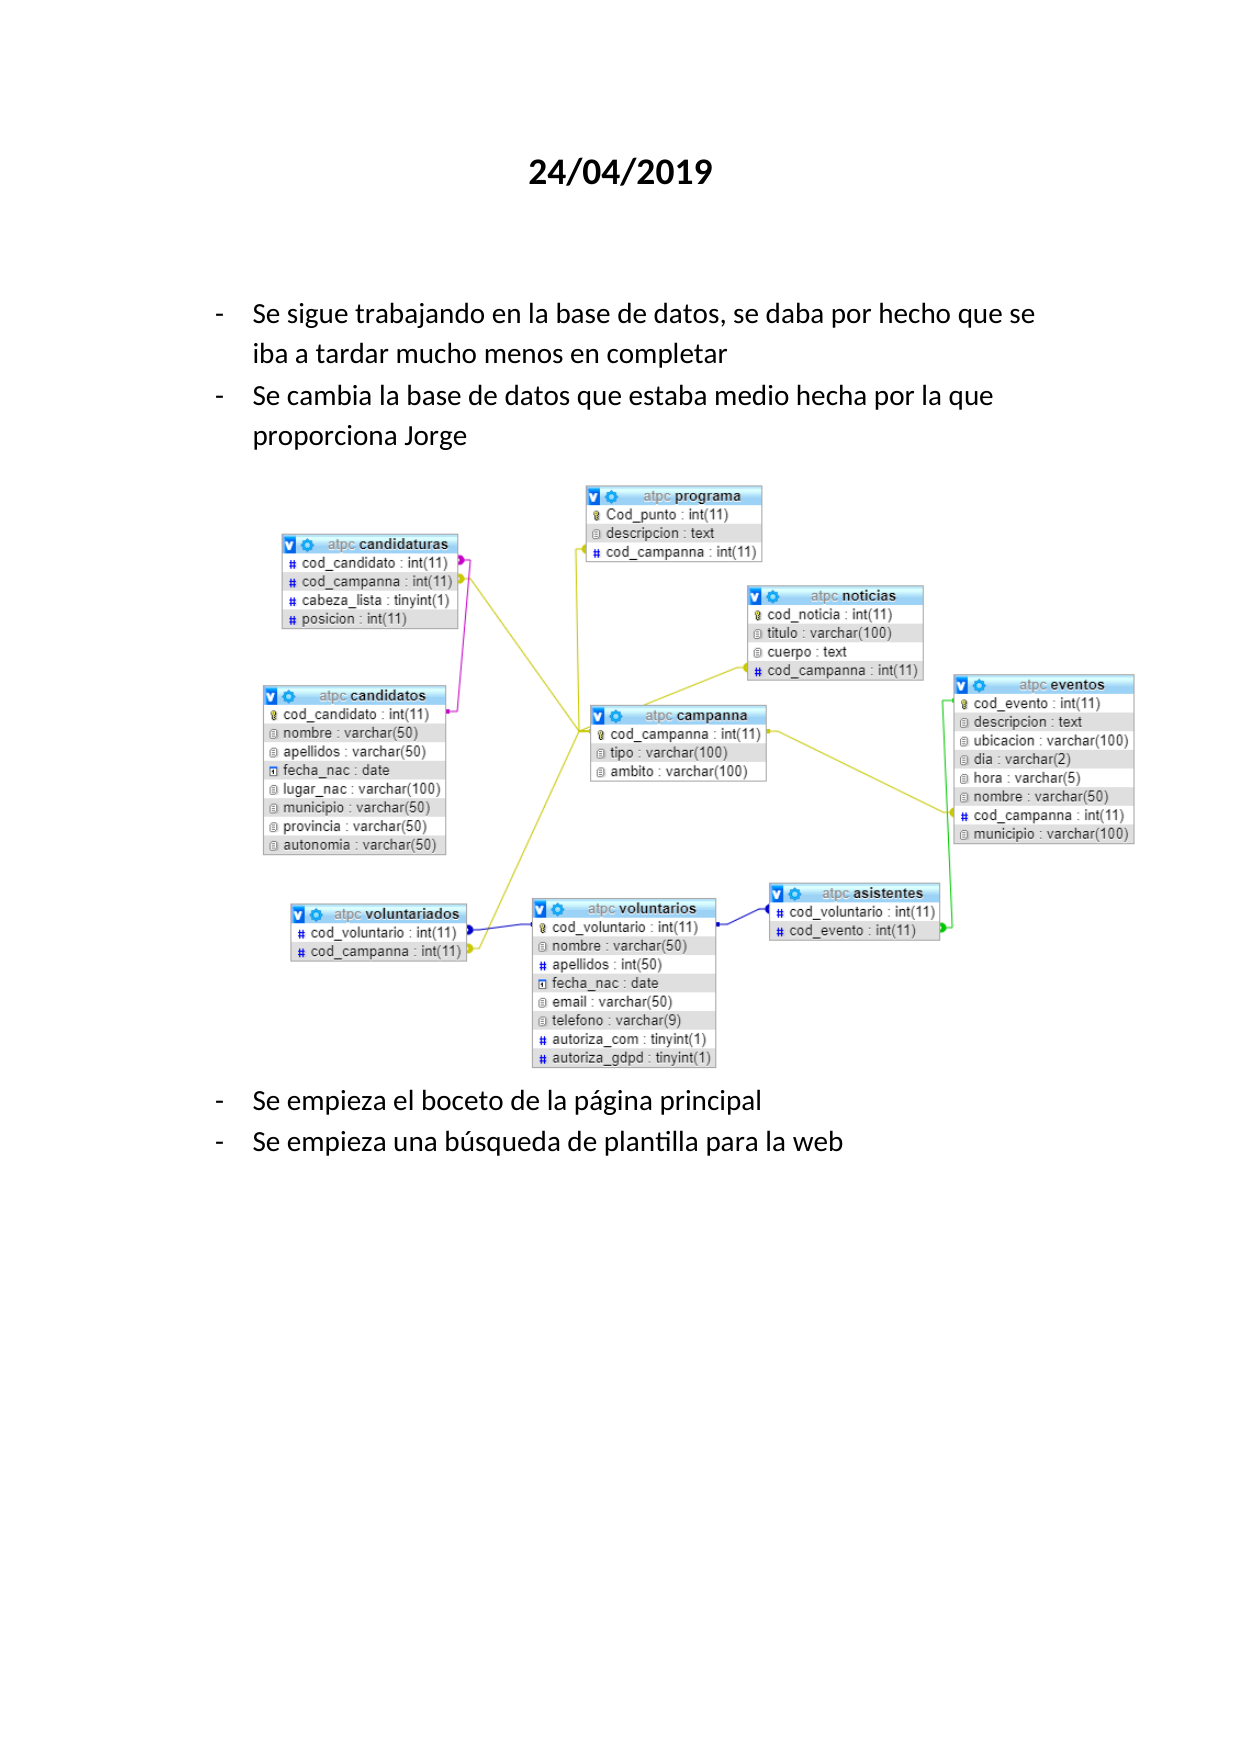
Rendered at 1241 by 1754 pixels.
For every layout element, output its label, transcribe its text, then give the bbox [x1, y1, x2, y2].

text 24/04/2019 [177, 148, 1063, 193]
picture [252, 458, 1138, 1078]
list Se empieza una búsqueda de plantilla para la web [215, 1123, 1063, 1159]
list Se sigue trabajando en la base de datos, se daba por hecho que se iba a tardar mucho menos en completar [215, 295, 1063, 371]
list Se empieza el boceto de la página principal [215, 1082, 1063, 1118]
list Se cambia la base de datos que estaba medio hecha por la que proporciona Jorge [215, 377, 1063, 453]
